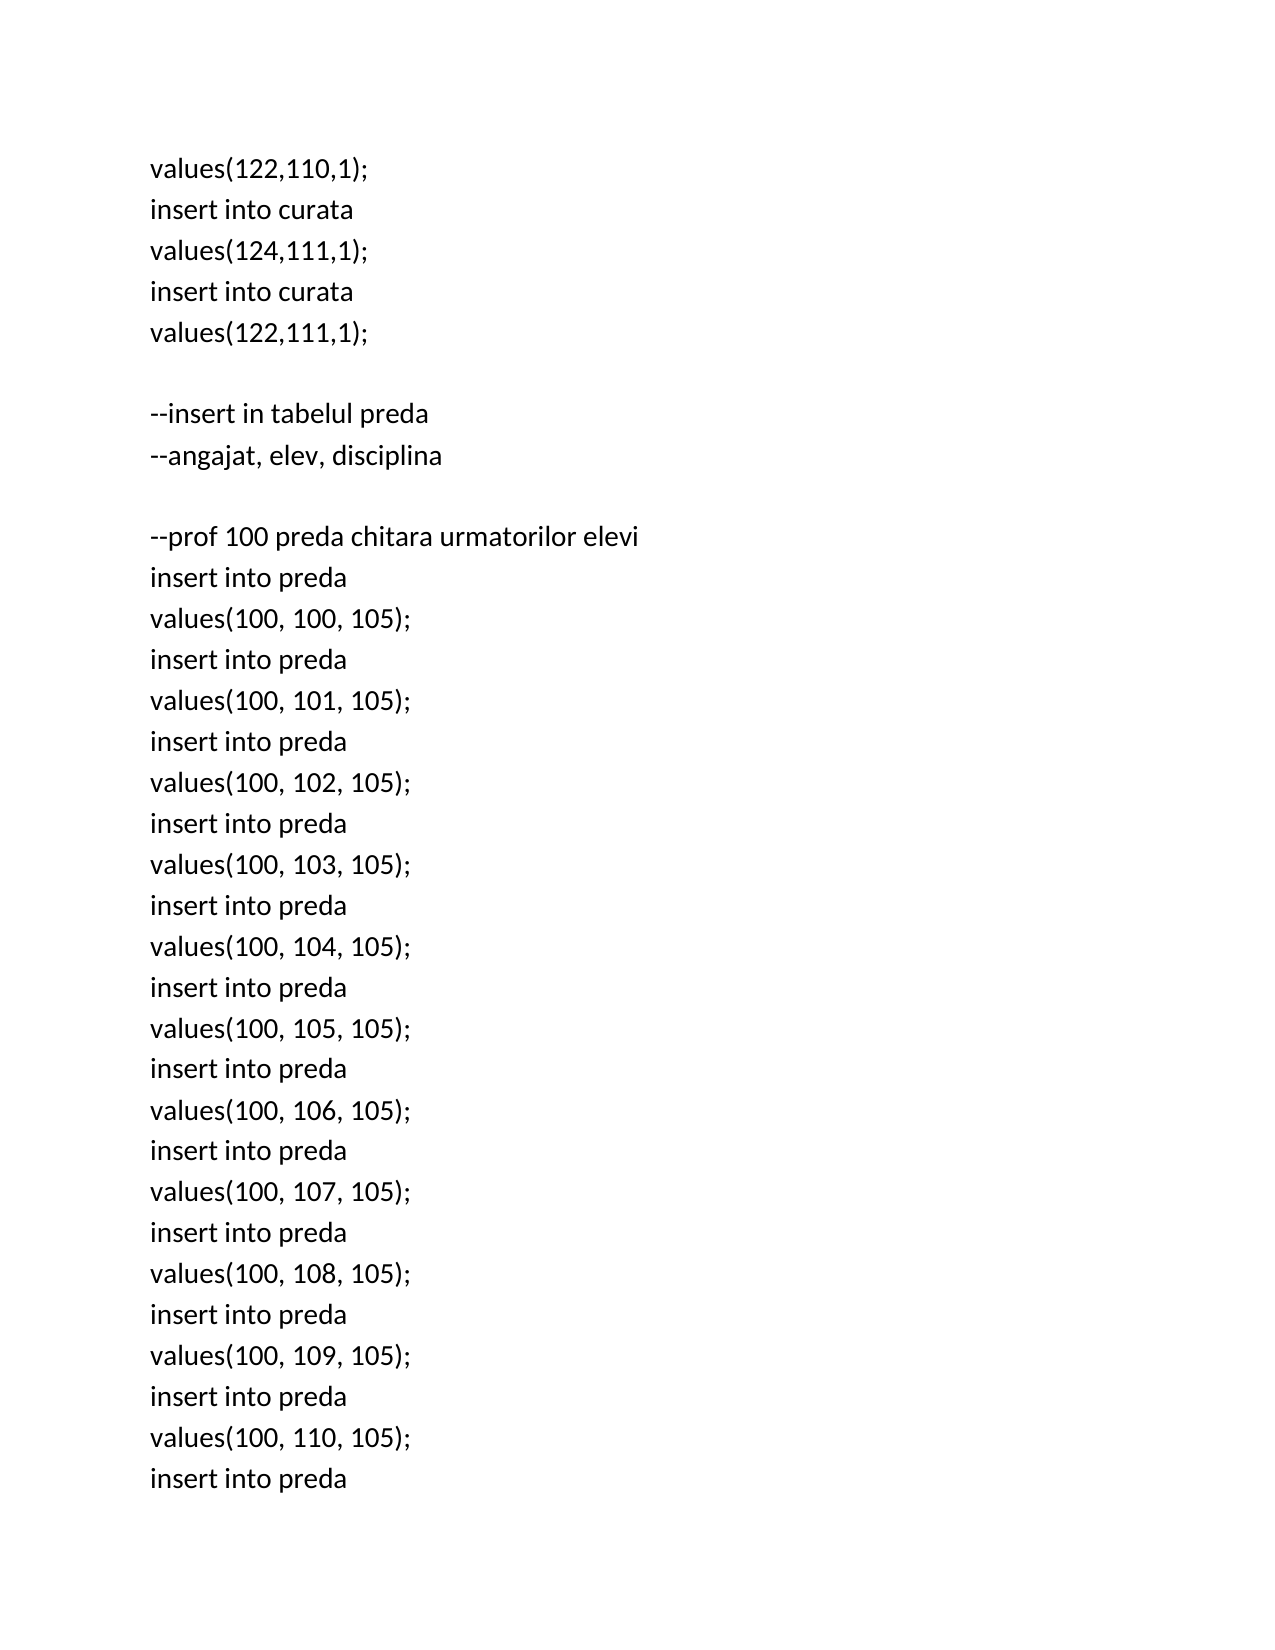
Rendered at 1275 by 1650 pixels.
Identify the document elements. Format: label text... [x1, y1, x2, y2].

text values(124,111,1); [150, 232, 1125, 267]
text insert into preda [150, 805, 1125, 841]
text insert into preda [150, 559, 1125, 595]
text values(100, 108, 105); [150, 1255, 1125, 1291]
text insert into curata [150, 191, 1125, 227]
text values(100, 107, 105); [150, 1173, 1125, 1209]
text values(100, 104, 105); [150, 928, 1125, 963]
text insert into preda [150, 723, 1125, 759]
text values(100, 103, 105); [150, 846, 1125, 882]
text values(100, 102, 105); [150, 764, 1125, 800]
text insert into preda [150, 1296, 1125, 1332]
text insert into preda [150, 1378, 1125, 1414]
text insert into preda [150, 1132, 1125, 1168]
text insert into preda [150, 1460, 1125, 1496]
text values(122,110,1); [150, 150, 1125, 186]
text insert into preda [150, 641, 1125, 677]
text --insert in tabelul preda [150, 396, 1125, 431]
text values(100, 106, 105); [150, 1092, 1125, 1127]
text values(100, 100, 105); [150, 600, 1125, 636]
text insert into preda [150, 1051, 1125, 1086]
text insert into preda [150, 887, 1125, 922]
text values(122,111,1); [150, 314, 1125, 349]
text values(100, 105, 105); [150, 1010, 1125, 1045]
text values(100, 110, 105); [150, 1419, 1125, 1455]
text insert into preda [150, 1214, 1125, 1250]
text values(100, 109, 105); [150, 1337, 1125, 1373]
text --prof 100 preda chitara urmatorilor elevi [150, 518, 1125, 554]
text insert into preda [150, 969, 1125, 1004]
text values(100, 101, 105); [150, 682, 1125, 718]
text --angajat, elev, disciplina [150, 437, 1125, 472]
text insert into curata [150, 273, 1125, 308]
